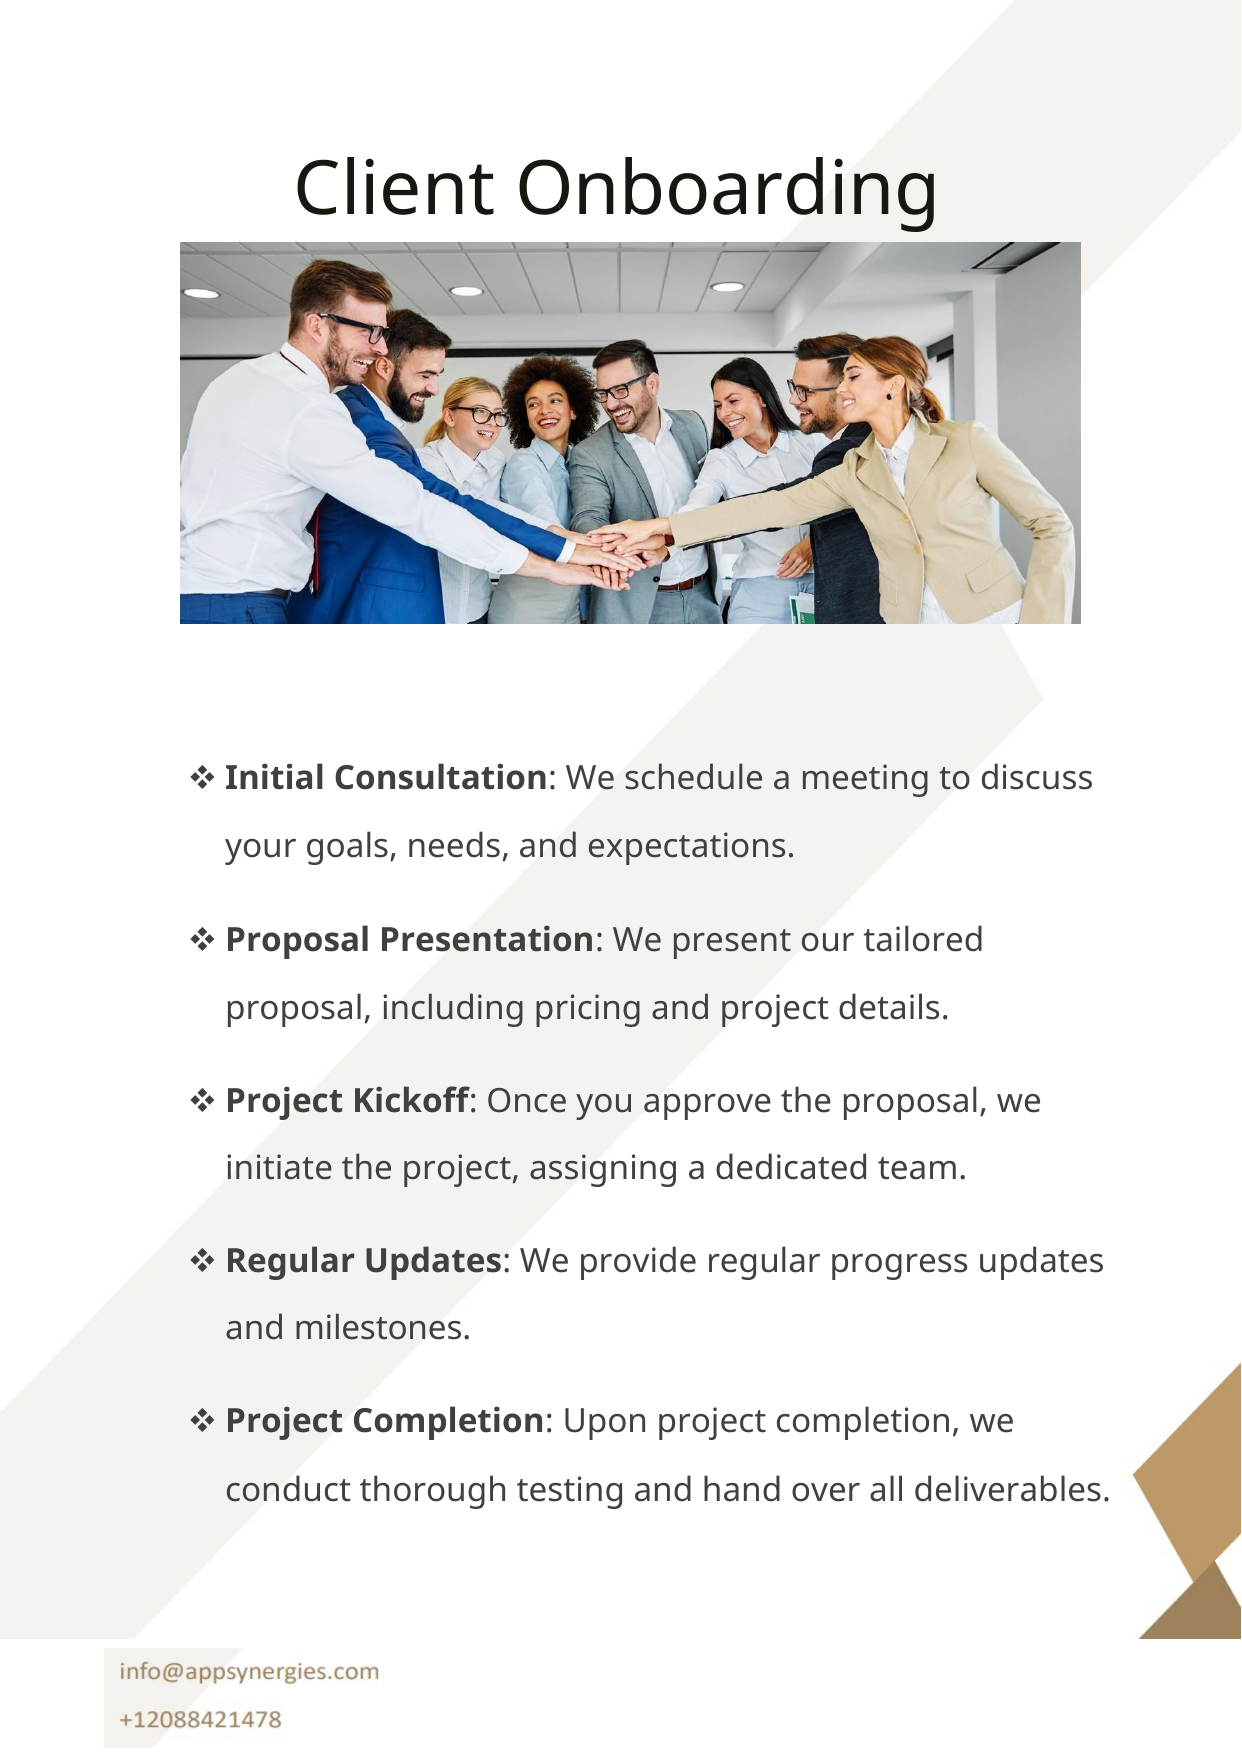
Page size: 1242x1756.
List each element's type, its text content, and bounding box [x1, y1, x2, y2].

subtitle Project Completion: Upon project completion, we conduct thorough testing and hand over all deliverables. [187, 1397, 1114, 1511]
list Proposal Presentation: We present our tailored proposal, including pricing and project details. [187, 915, 1092, 1029]
picture [103, 1648, 379, 1748]
subtitle Project Kickoff: Once you approve the proposal, we initiate the project, assigning a dedicated team. [187, 1077, 1126, 1189]
subtitle Client Onboarding [97, 134, 1137, 236]
list Initial Consultation: We schedule a meeting to discuss your goals, needs, and expectations. [187, 754, 1117, 868]
picture [0, 0, 1241, 1639]
list Regular Updates: We provide regular progress updates and milestones. [187, 1237, 1110, 1349]
